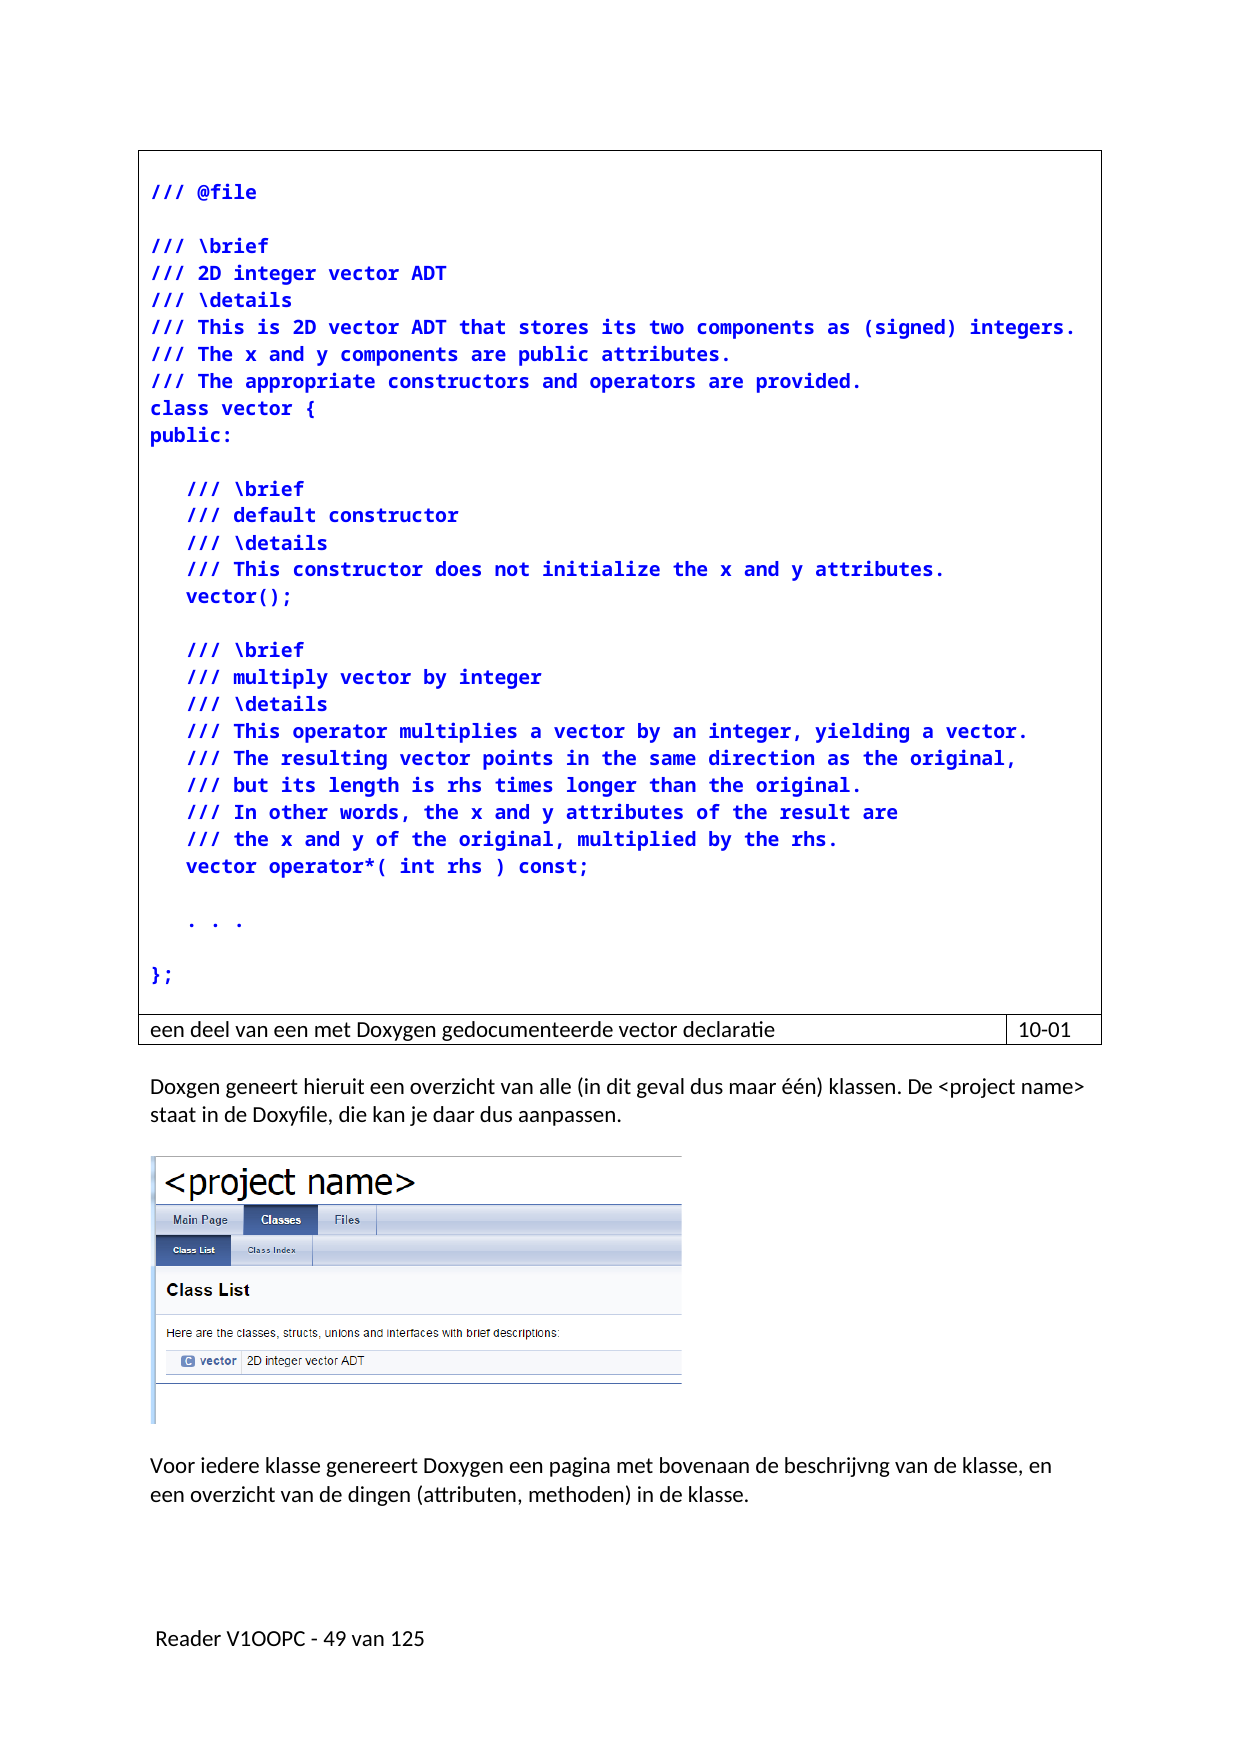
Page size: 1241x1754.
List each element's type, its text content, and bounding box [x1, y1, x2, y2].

table_cell 10-01 [1007, 1015, 1101, 1043]
table_header /// @file /// \brief /// 2D integer vector ADT /// \details /// This is 2D vector ADT that stores its two components as (signed) integers. /// The x and y components are public attributes. /// The appropriate constructors and operators are provided. class vector { public: /// \brief /// default constructor /// \details /// This constructor does not initialize the x and y attributes. vector(); /// \brief /// multiply vector by integer /// \details /// This operator multiplies a vector by an integer, yielding a vector. /// The resulting vector points in the same direction as the original, /// but its length is rhs times longer than the original. /// In other words, the x and y attributes of the result are /// the x and y of the original, multiplied by the rhs. vector operator*( int rhs ) const; . . . }; [139, 151, 1101, 1014]
picture [150, 1156, 682, 1424]
text Voor iedere klasse genereert Doxygen een pagina met bovenaan de beschrijvng van de klasse, en een overzicht van de dingen (attributen, methoden) in de klasse. [150, 1452, 1090, 1508]
table_cell een deel van een met Doxygen gedocumenteerde vector declaratie [139, 1015, 1006, 1043]
text Doxgen geneert hieruit een overzicht van alle (in dit geval dus maar één) klassen. De <project name> staat in de Doxyfile, die kan je daar dus aanpassen. [150, 1072, 1090, 1128]
